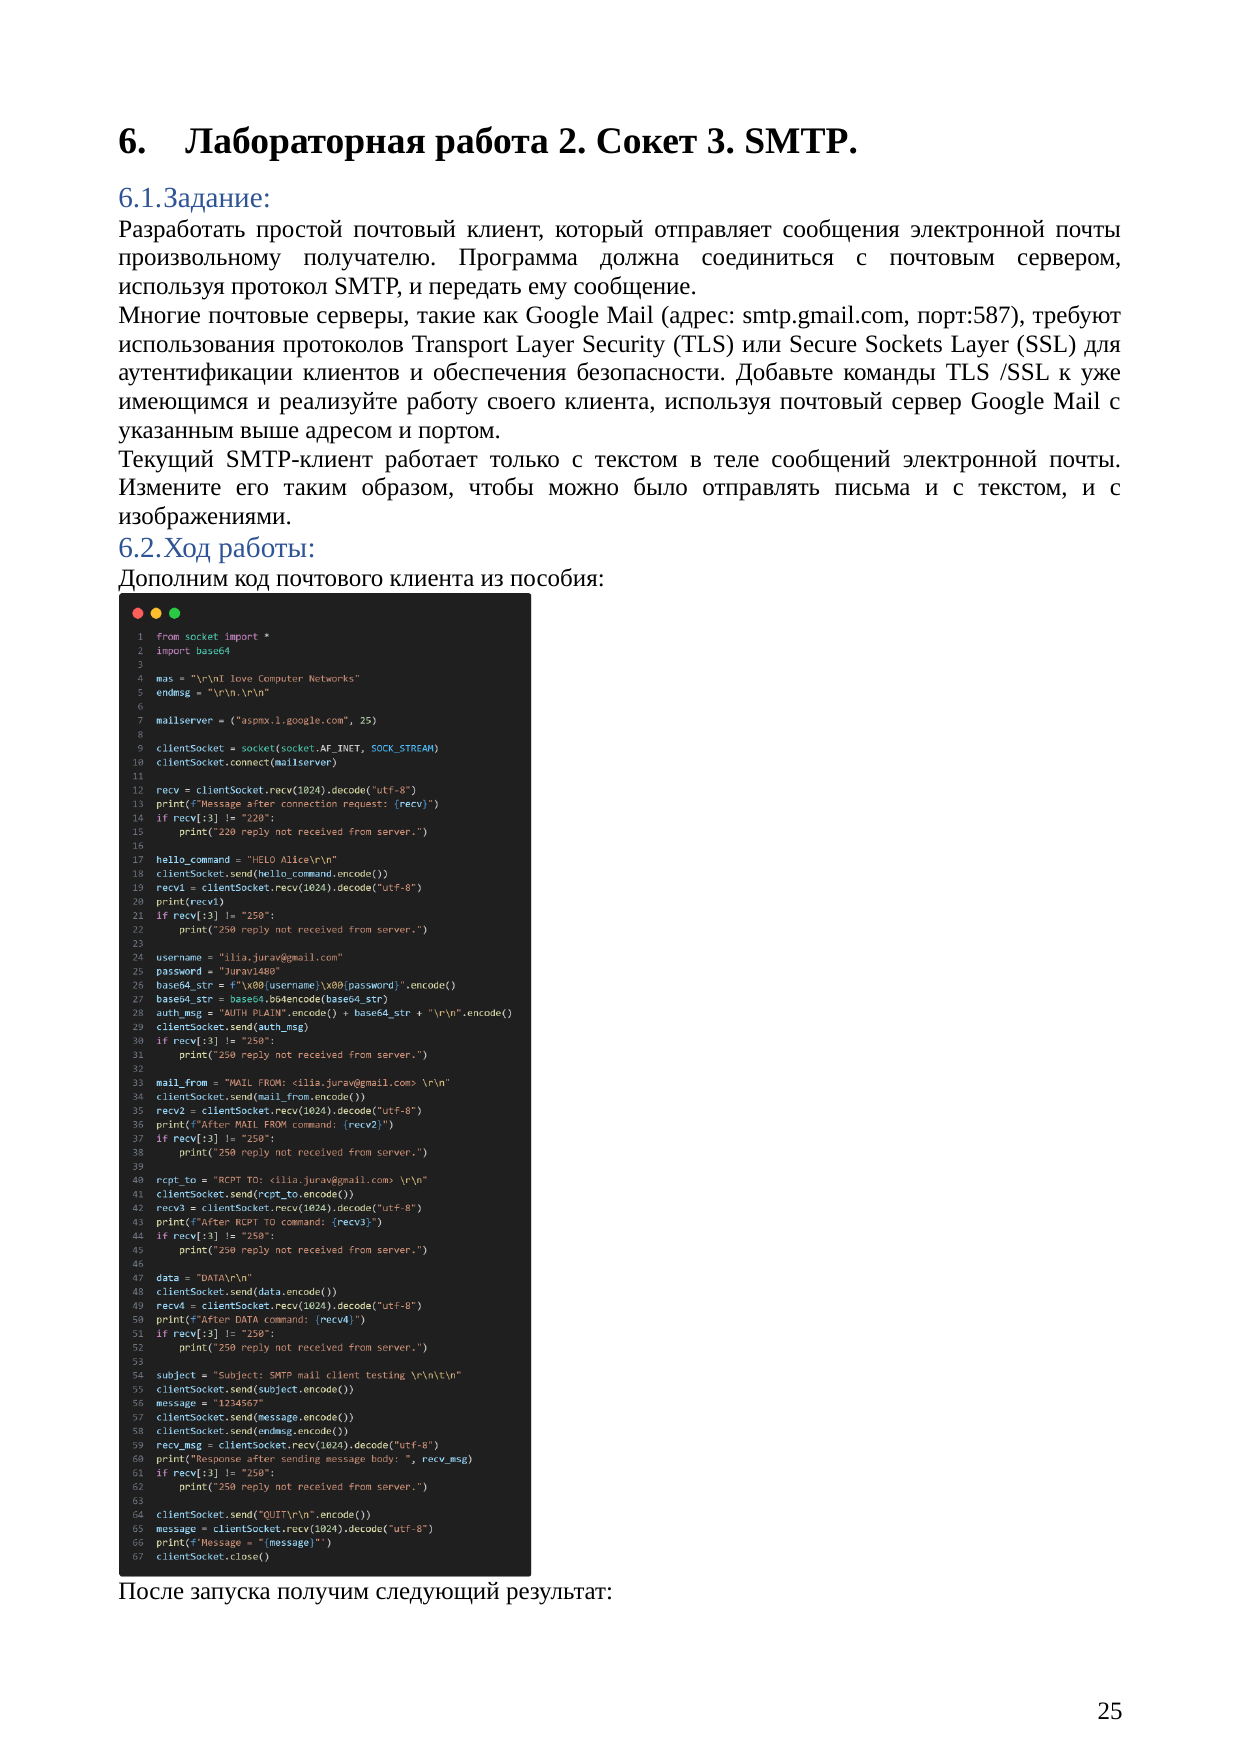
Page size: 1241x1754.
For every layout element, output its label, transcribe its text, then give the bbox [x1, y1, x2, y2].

subtitle Лабораторная работа 2. Сокет 3. SMTP. [118, 118, 1122, 161]
subtitle Ход работы: [118, 530, 1122, 563]
text После запуска получим следующий результат: [118, 1576, 1122, 1605]
picture [118, 592, 532, 1577]
subtitle Задание: [118, 180, 1122, 214]
text Текущий SMTP-клиент работает только с текстом в теле сообщений электронной почты. Измените его таким образом, чтобы можно было отправлять письма и с текстом, и с изображениями. [118, 444, 1122, 530]
text Многие почтовые серверы, такие как Google Mail (адрес: smtp.gmail.com, порт:587), требуют использования протоколов Transport Layer Security (TLS) или Secure Sockets Layer (SSL) для аутентификации клиентов и обеспечения безопасности. Добавьте команды TLS /SSL к уже имеющимся и реализуйте работу своего клиента, используя почтовый сервер Google Mail с указанным выше адресом и портом. [118, 300, 1122, 444]
text Разработать простой почтовый клиент, который отправляет сообщения электронной почты произвольному получателю. Программа должна соединиться с почтовым сервером, используя протокол SMTP, и передать ему сообщение. [118, 214, 1122, 300]
text Дополним код почтового клиента из пособия: [118, 563, 1122, 592]
